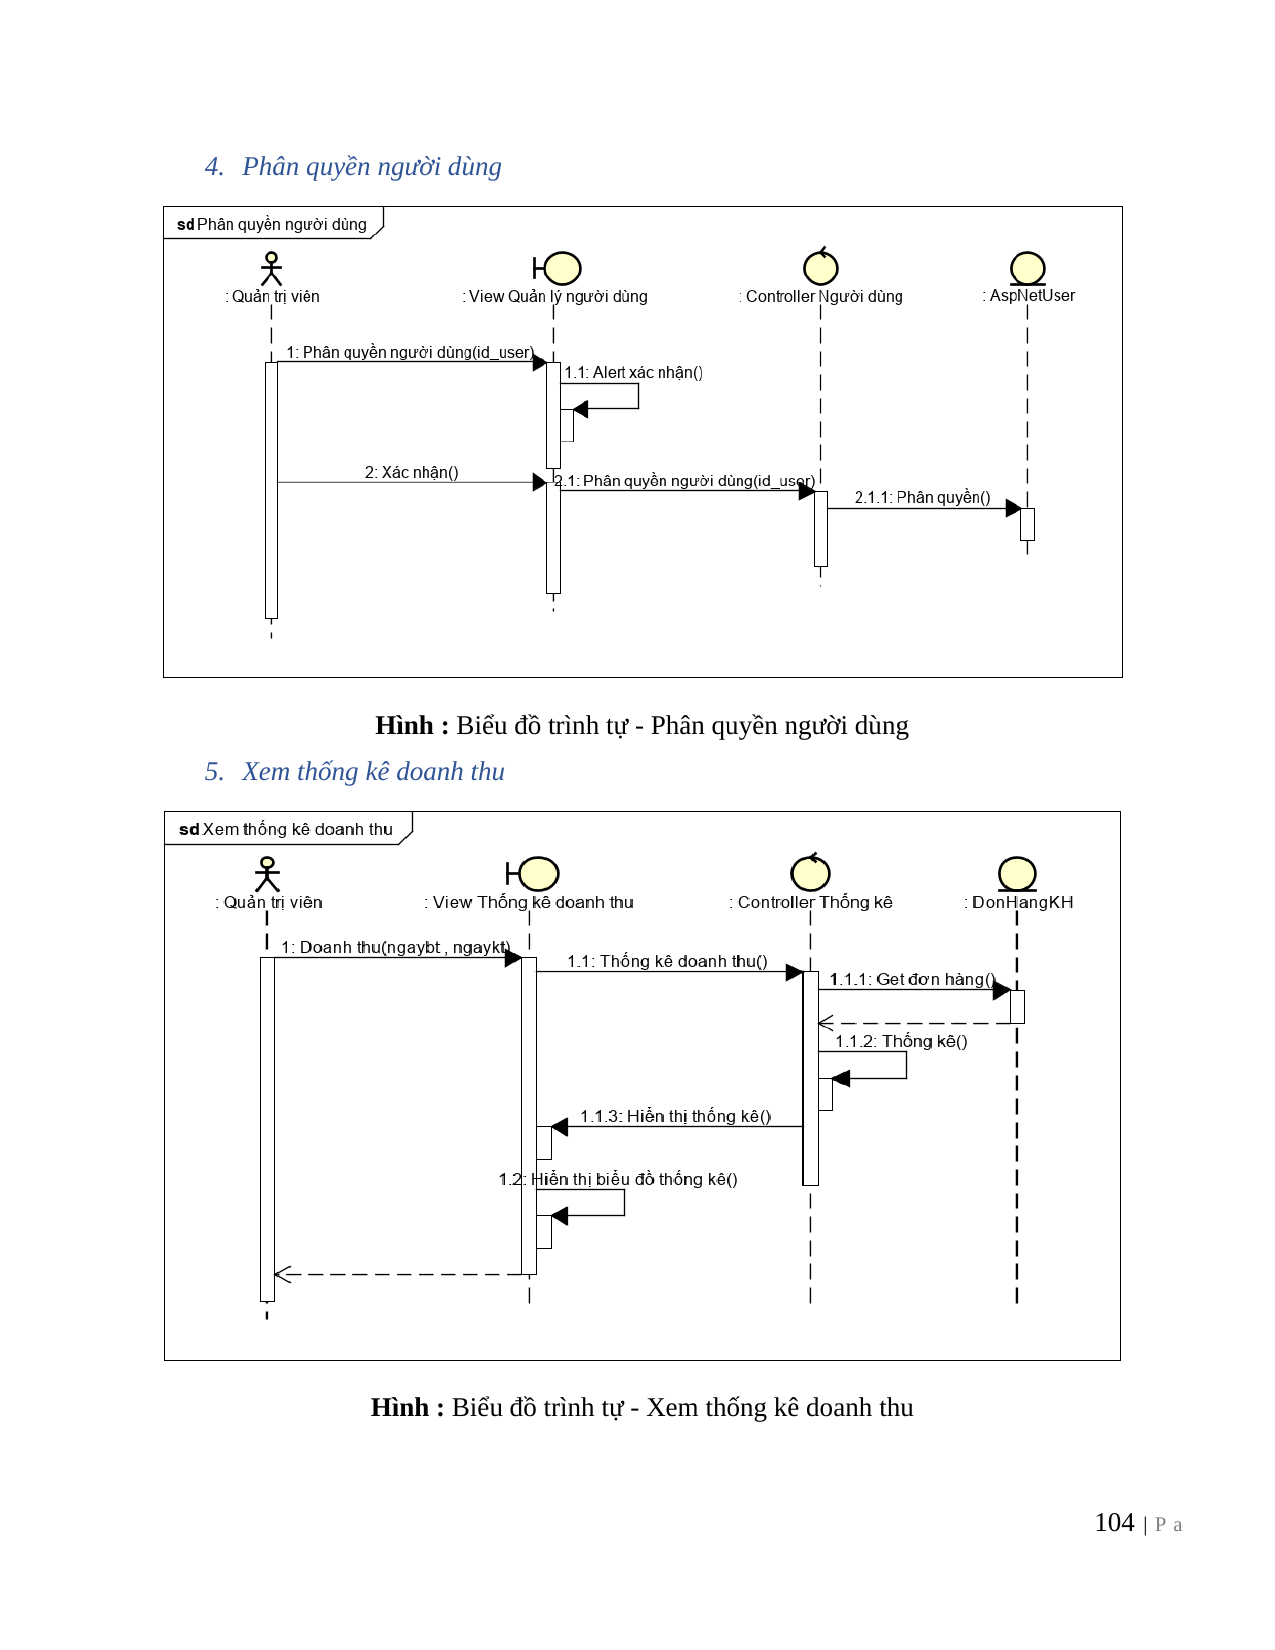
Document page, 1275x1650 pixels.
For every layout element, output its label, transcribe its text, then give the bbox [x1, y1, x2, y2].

subtitle Hình : Biểu đồ trình tự - Xem thống kê doanh thu [150, 1391, 1134, 1422]
picture [150, 193, 1135, 690]
subtitle Hình : Biểu đồ trình tự - Phân quyền người dùng [150, 709, 1134, 740]
subtitle Xem thống kê doanh thu [204, 755, 1134, 786]
subtitle Phân quyền người dùng [204, 150, 1134, 181]
picture [150, 798, 1135, 1372]
